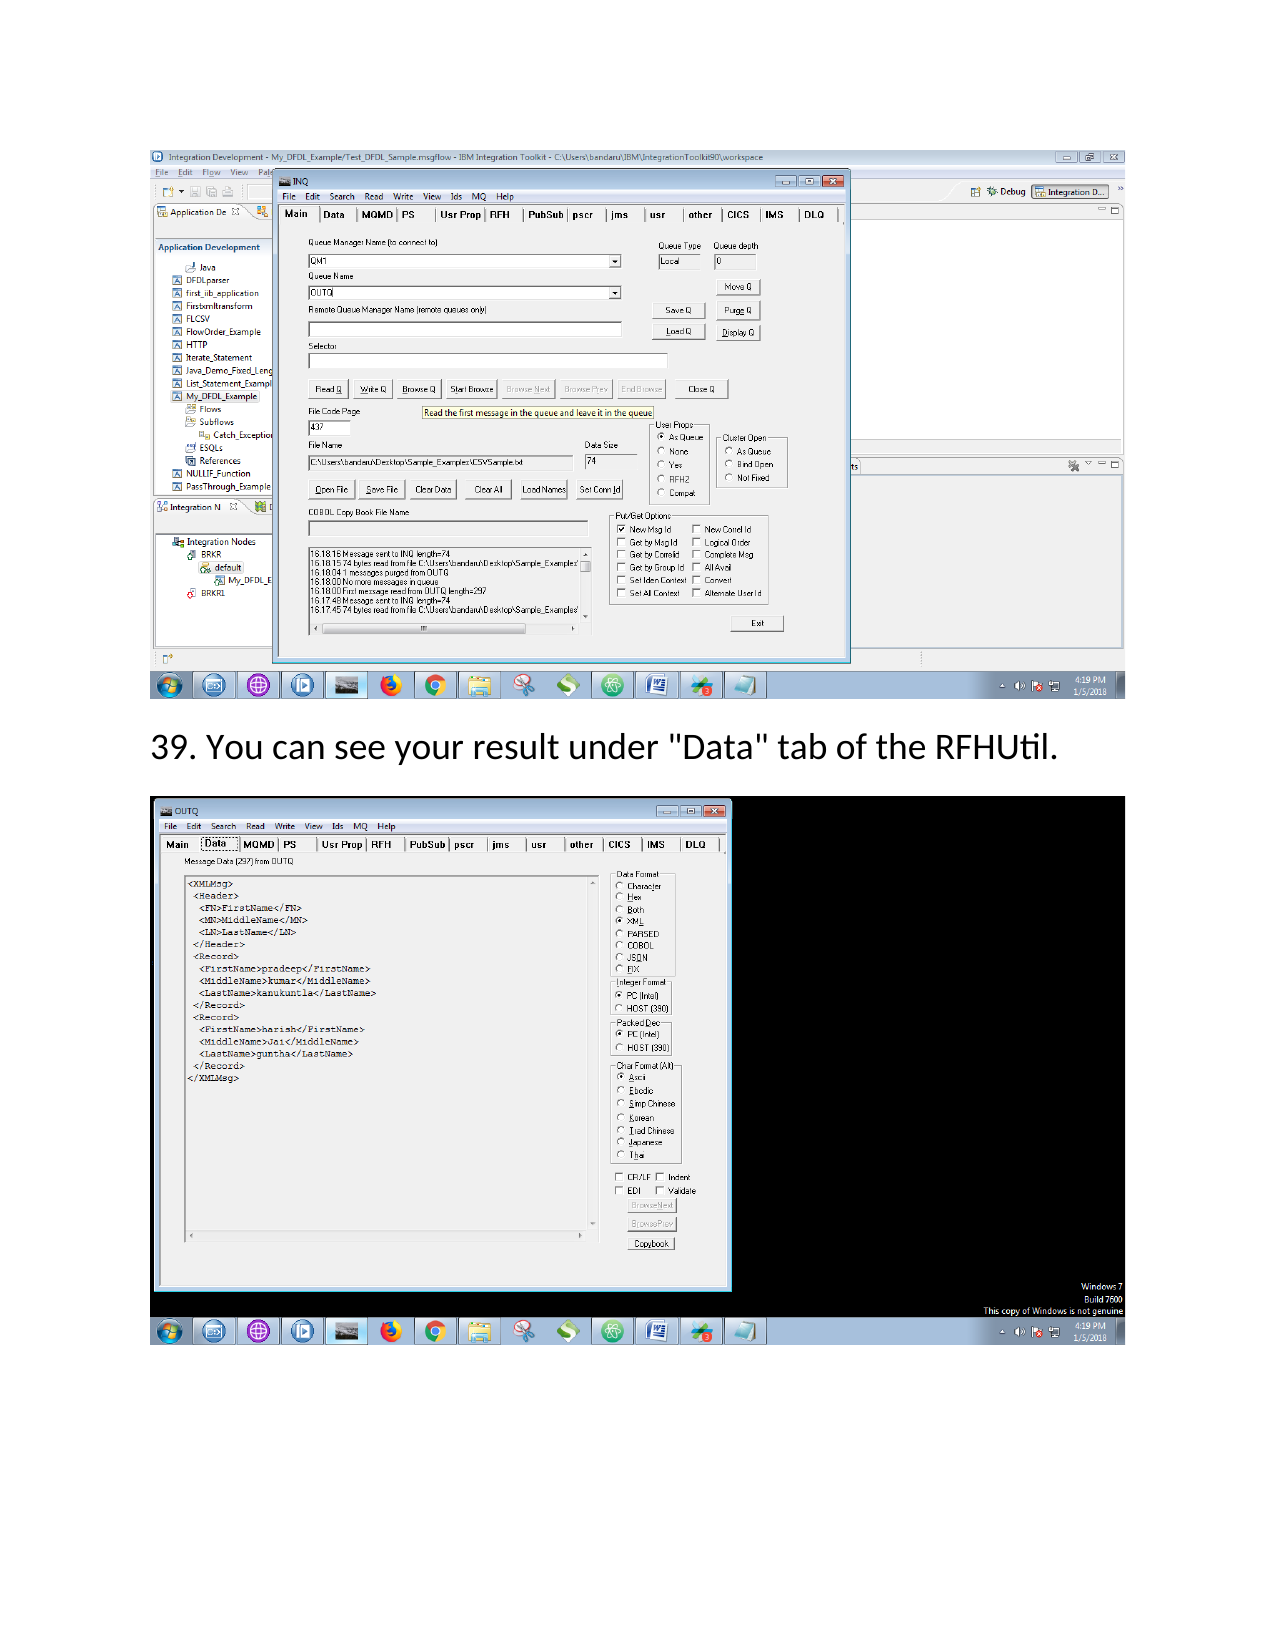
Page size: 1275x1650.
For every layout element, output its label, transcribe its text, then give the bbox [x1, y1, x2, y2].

picture [150, 150, 1125, 699]
picture [150, 796, 1125, 1345]
text 39. You can see your result under "Data" tab of the RFHUtil. [150, 723, 1125, 769]
